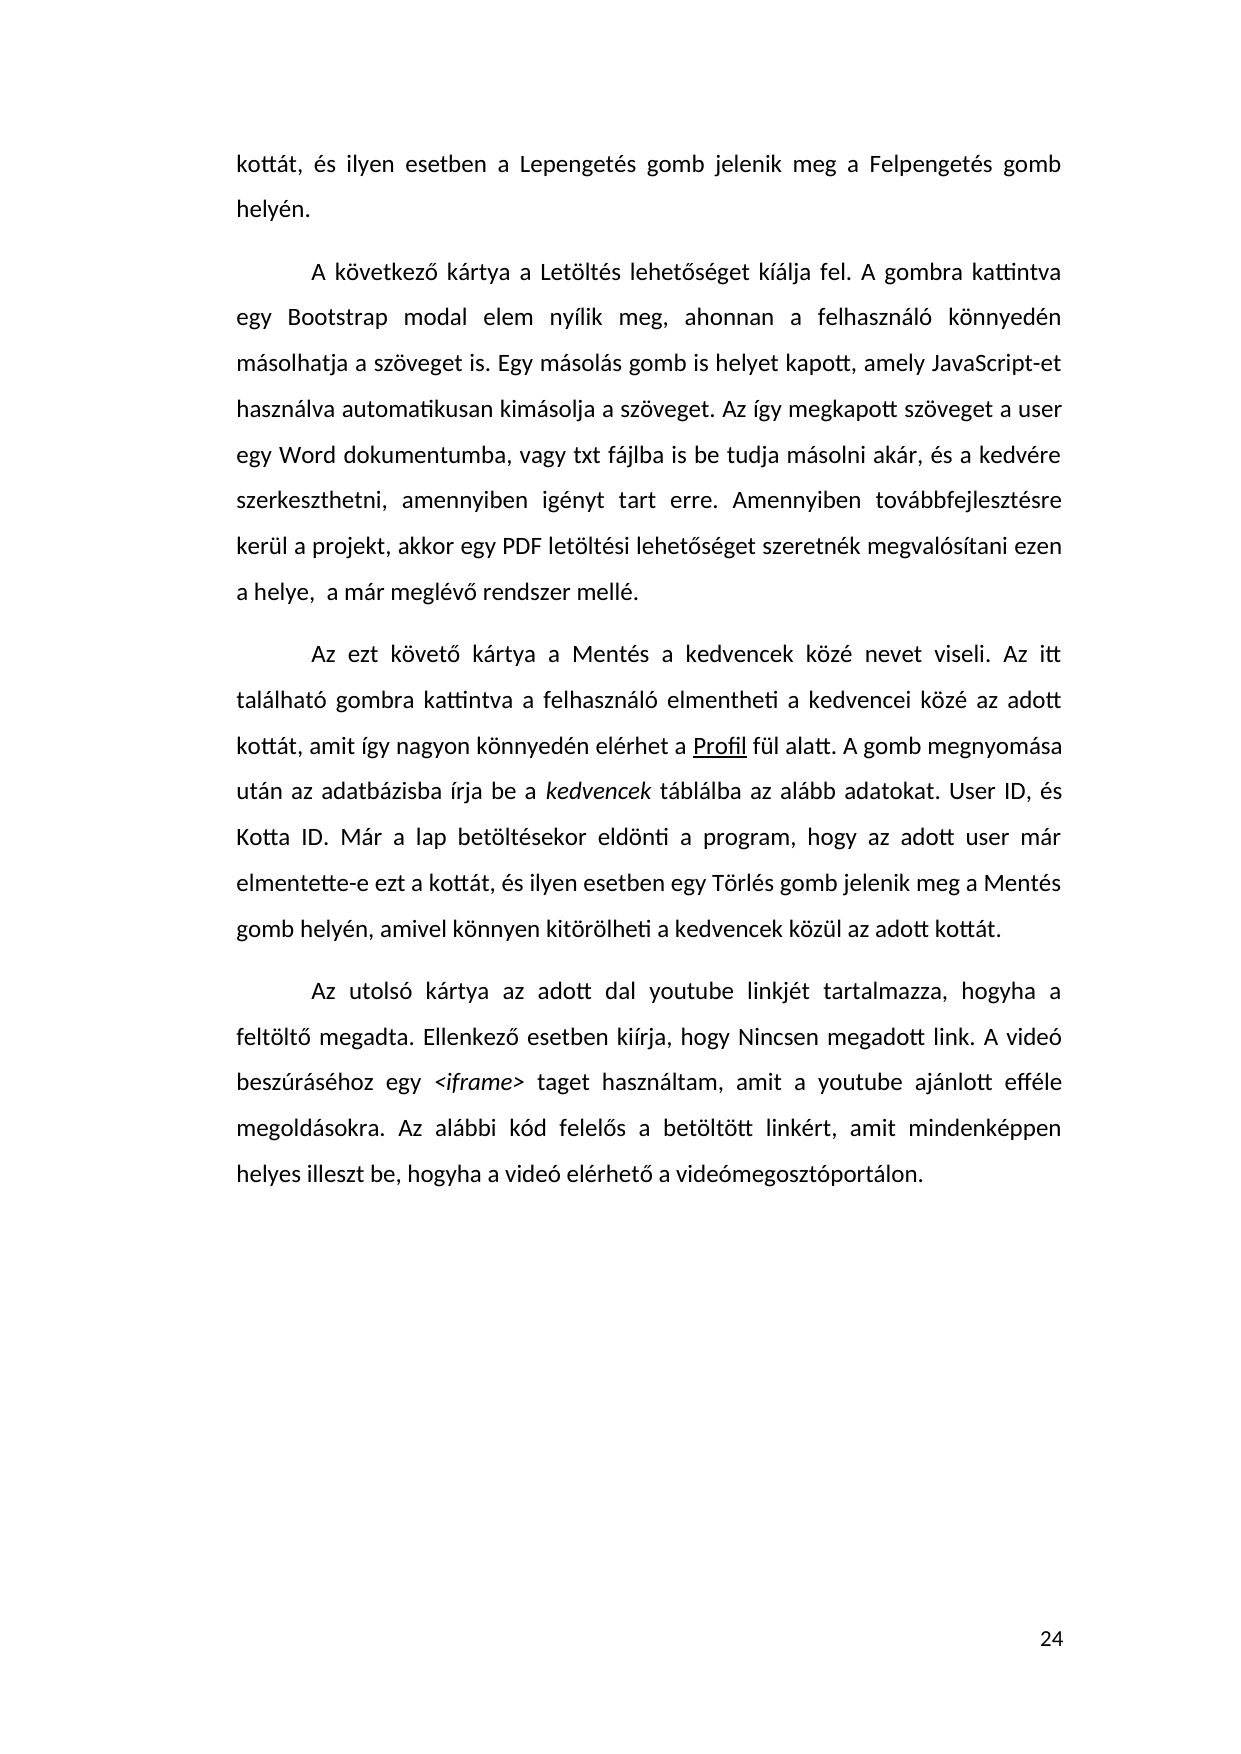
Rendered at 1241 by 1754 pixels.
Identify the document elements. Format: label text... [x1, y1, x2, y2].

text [236, 148, 1063, 224]
text Az utolsó kártya az adott dal youtube linkjét tartalmazza, hogyha a feltöltő megadta. Ellenkező esetben kiírja, hogy Nincsen megadott link. A videó beszúráséhoz egy <iframe> taget használtam, amit a youtube ajánlott efféle megoldásokra. Az alábbi kód felelős a betöltött linkért, amit mindenképpen helyes illeszt be, hogyha a videó elérhető a videómegosztóportálon. [236, 975, 1063, 1188]
text A következő kártya a Letöltés lehetőséget kíálja fel. A gombra kattintva egy Bootstrap modal elem nyílik meg, ahonnan a felhasználó könnyedén másolhatja a szöveget is. Egy másolás gomb is helyet kapott, amely JavaScript-et használva automatikusan kimásolja a szöveget. Az így megkapott szöveget a user egy Word dokumentumba, vagy txt fájlba is be tudja másolni akár, és a kedvére szerkeszthetni, amennyiben igényt tart erre. Amennyiben továbbfejlesztésre kerül a projekt, akkor egy PDF letöltési lehetőséget szeretnék megvalósítani ezen a helye, a már meglévő rendszer mellé. [236, 256, 1063, 606]
text Az ezt követő kártya a Mentés a kedvencek közé nevet viseli. Az itt található gombra kattintva a felhasználó elmentheti a kedvencei közé az adott kottát, amit így nagyon könnyedén elérhet a Profil fül alatt. A gomb megnyomása után az adatbázisba írja be a kedvencek táblálba az alább adatokat. User ID, és Kotta ID. Már a lap betöltésekor eldönti a program, hogy az adott user már elmentette-e ezt a kottát, és ilyen esetben egy Törlés gomb jelenik meg a Mentés gomb helyén, amivel könnyen kitörölheti a kedvencek közül az adott kottát. [236, 638, 1063, 943]
